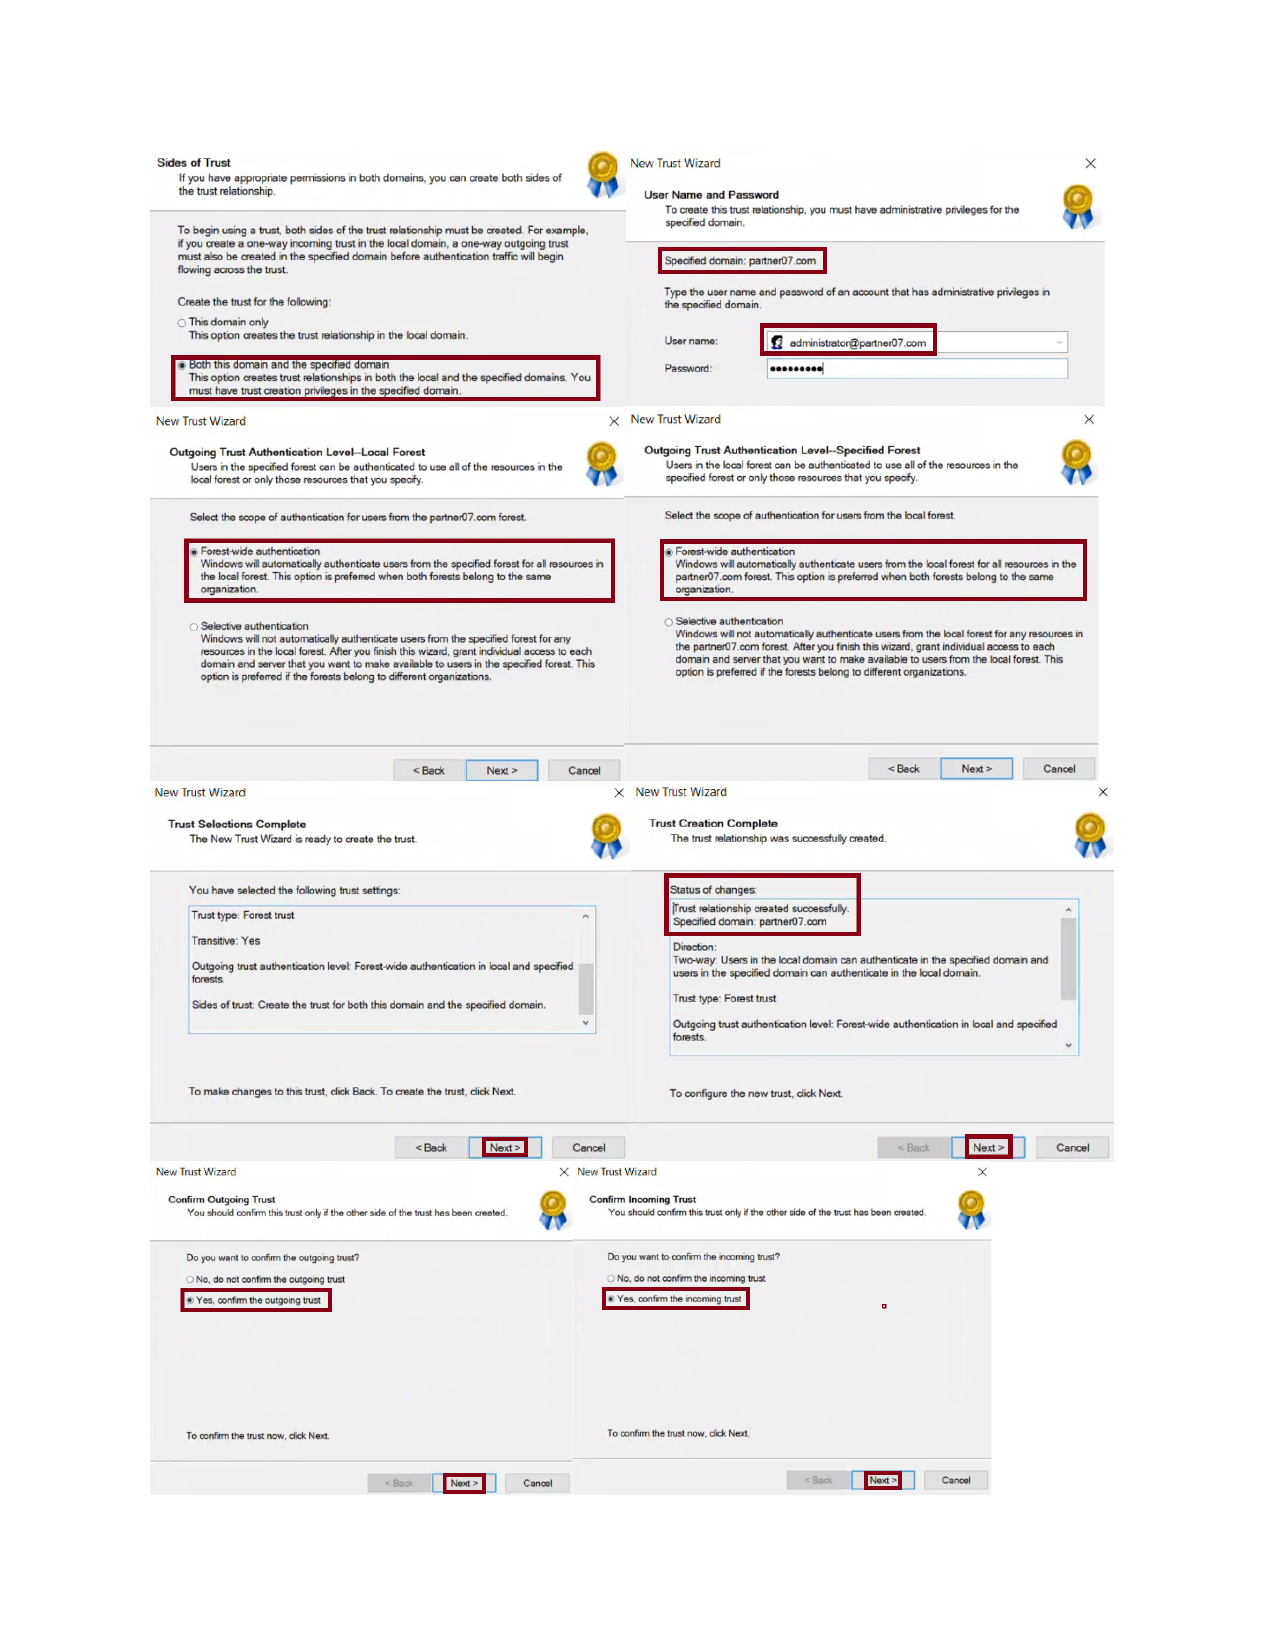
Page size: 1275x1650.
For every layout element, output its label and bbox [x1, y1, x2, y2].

picture [150, 150, 1114, 1495]
